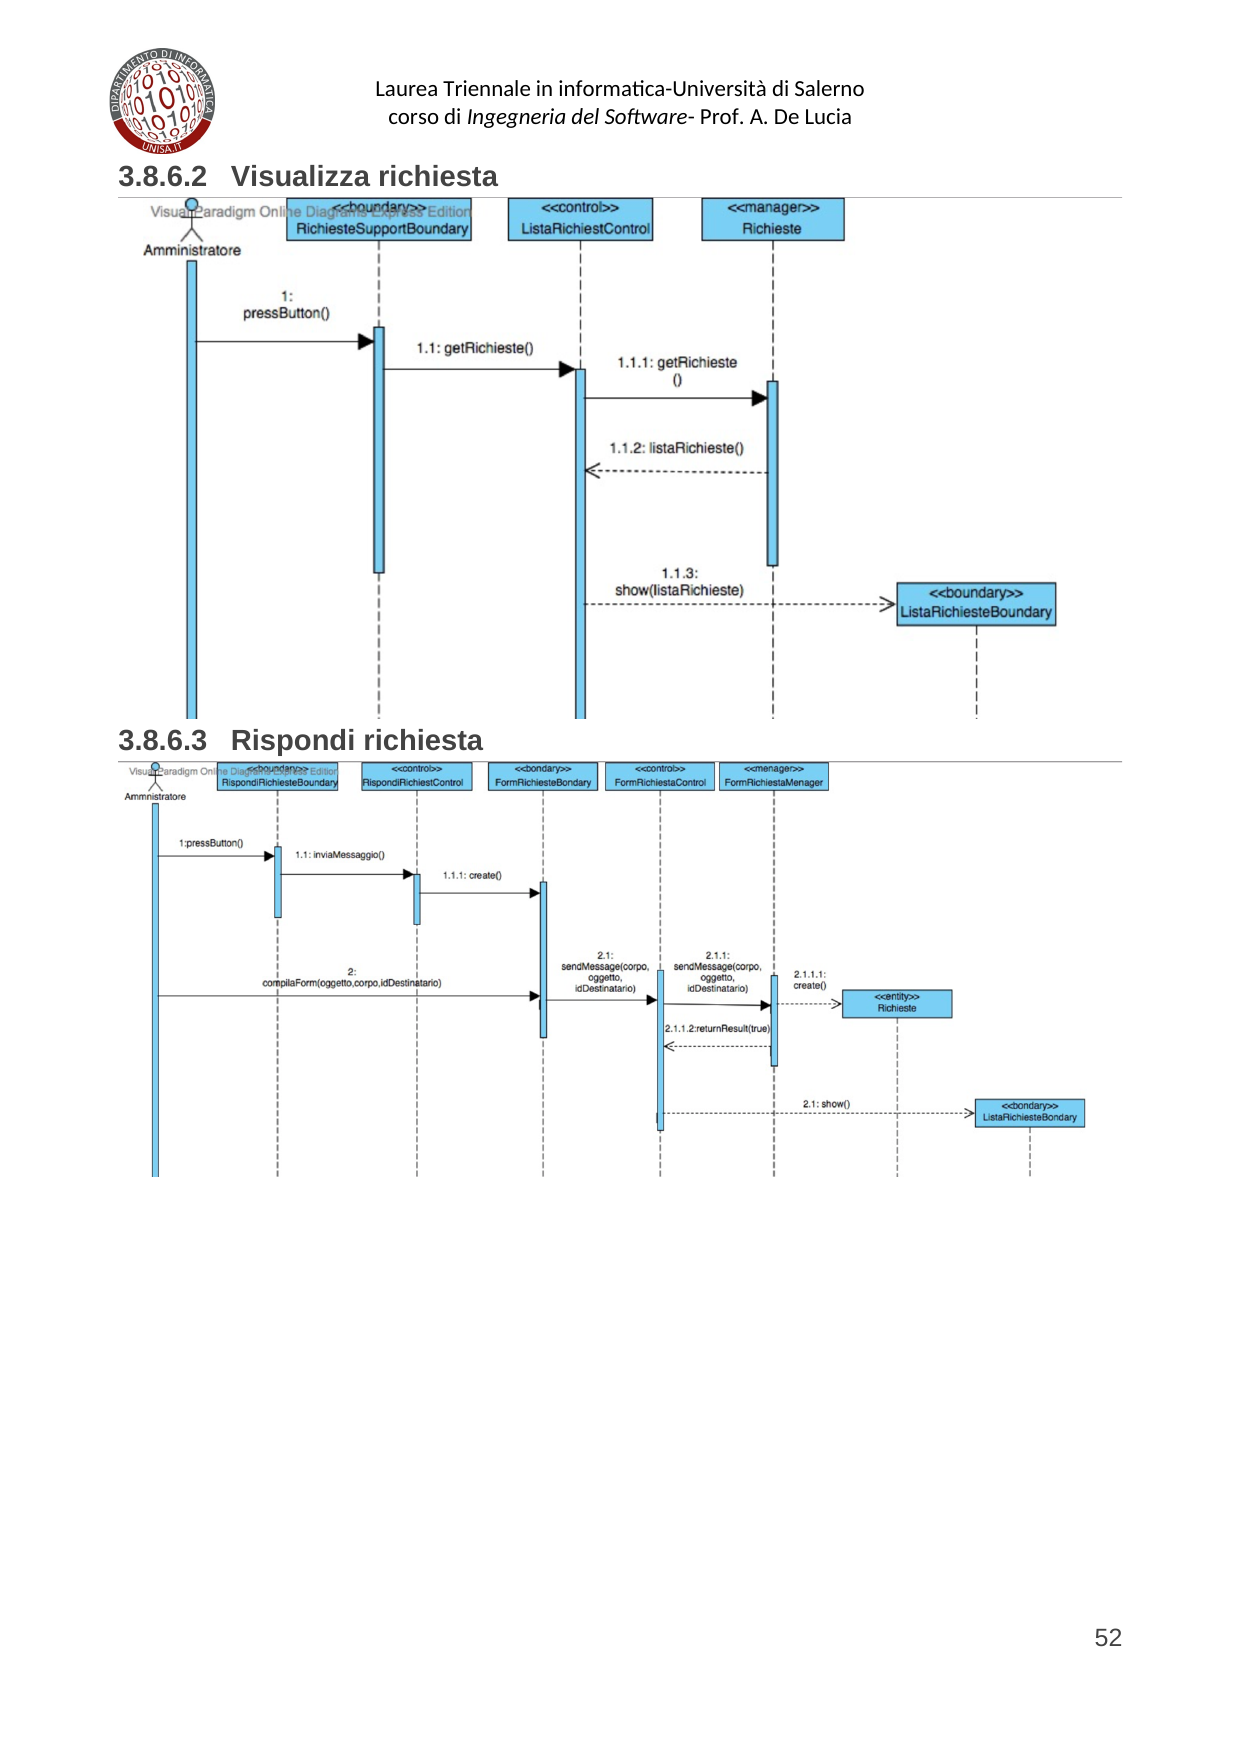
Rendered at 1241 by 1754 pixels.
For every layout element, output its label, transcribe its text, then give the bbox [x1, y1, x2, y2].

picture [109, 48, 215, 154]
picture [118, 197, 1123, 719]
list Rispondi richiesta [118, 723, 1122, 757]
list Visualizza richiesta [118, 158, 1122, 192]
picture [118, 761, 1123, 1177]
